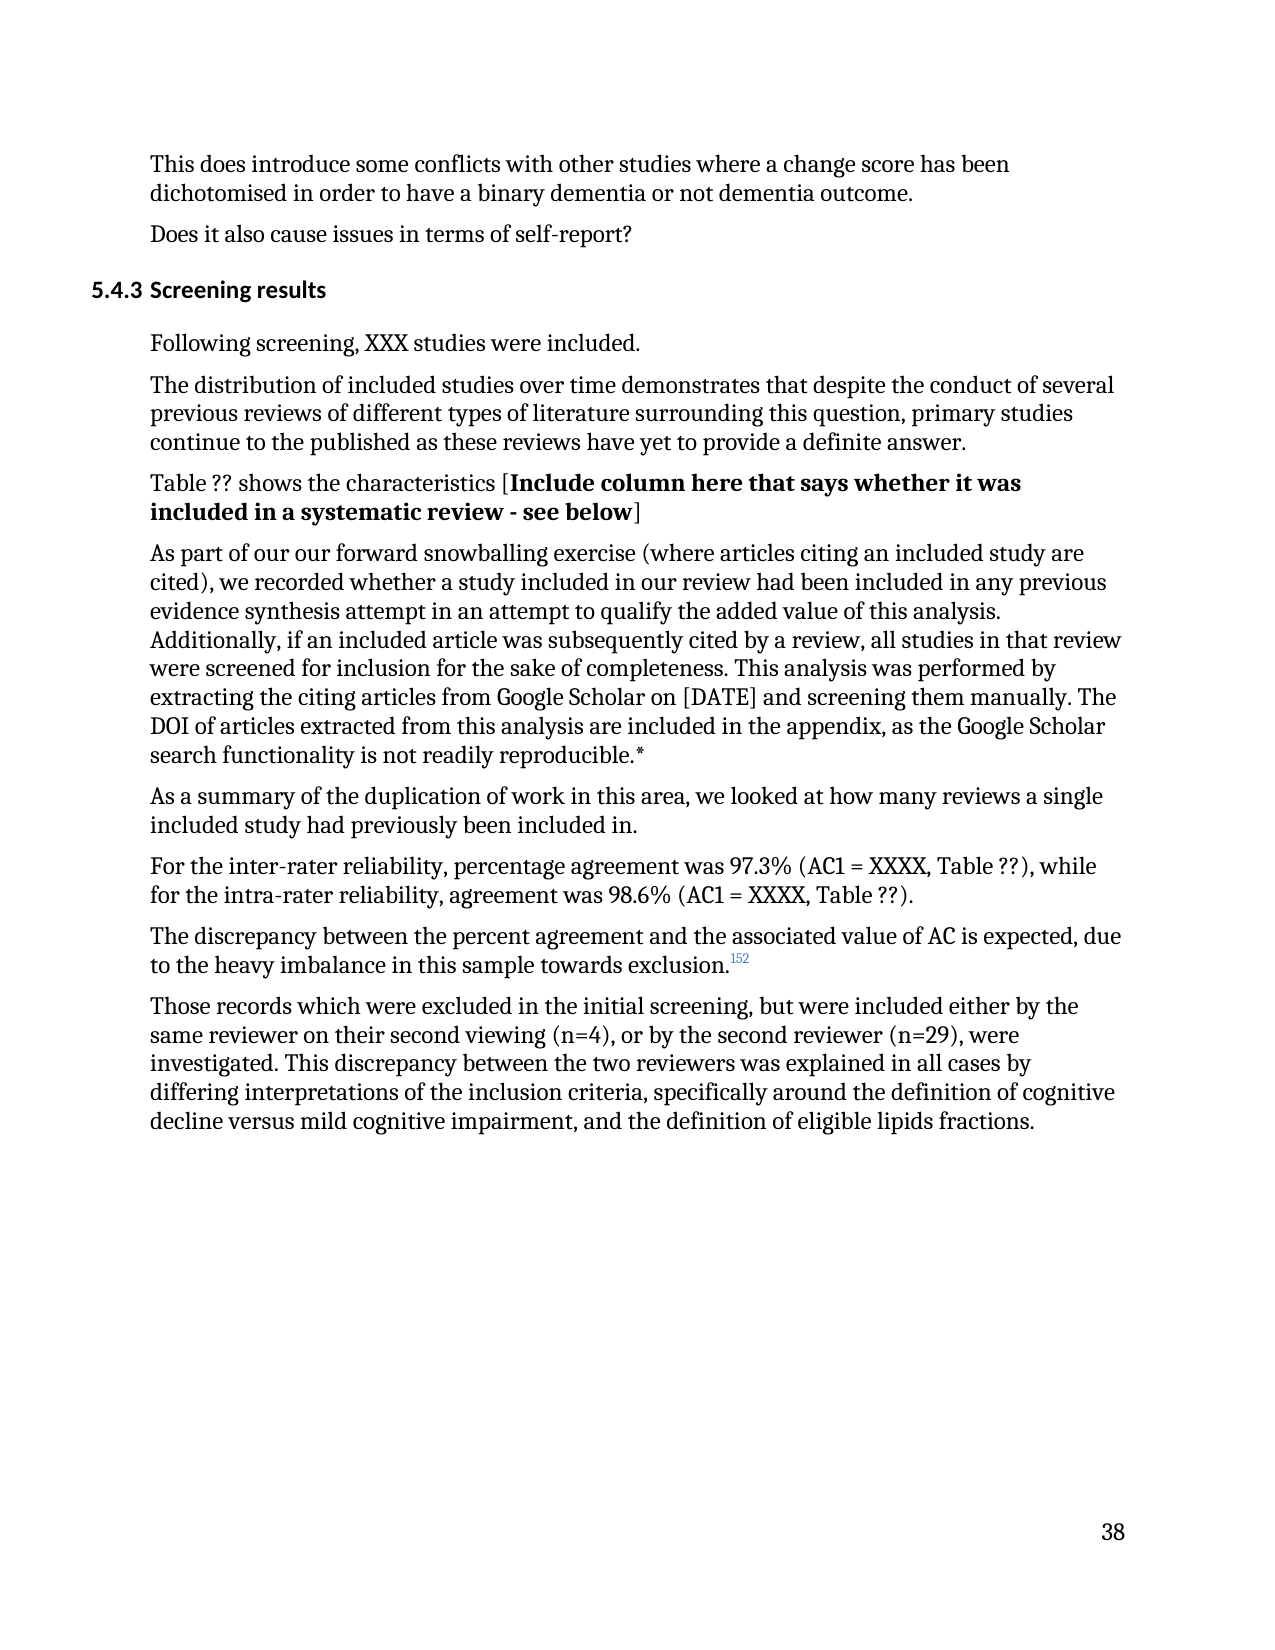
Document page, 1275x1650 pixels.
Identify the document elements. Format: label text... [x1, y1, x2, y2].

text The discrepancy between the percent agreement and the associated value of AC is expected, due to the heavy imbalance in this sample towards exclusion.152 [150, 922, 1125, 979]
subtitle Screening results [91, 274, 1125, 304]
text Table ?? shows the characteristics [Include column here that says whether it was included in a systematic review - see below] [150, 469, 1125, 527]
text Those records which were excluded in the initial screening, but were included either by the same reviewer on their second viewing (n=4), or by the second reviewer (n=29), were investigated. This discrepancy between the two reviewers was explained in all cases by differing interpretations of the inclusion criteria, specifically around the definition of cognitive decline versus mild cognitive impairment, and the definition of eligible lipids fractions. [150, 992, 1125, 1136]
text As part of our our forward snowballing exercise (where articles citing an included study are cited), we recorded whether a study included in our review had been included in any previous evidence synthesis attempt in an attempt to qualify the added value of this analysis. Additionally, if an included article was subsequently cited by a review, all studies in that review were screened for inclusion for the sake of completeness. This analysis was performed by extracting the citing articles from Google Scholar on [DATE] and screening them manually. The DOI of articles extracted from this analysis are included in the appendix, as the Google Scholar search functionality is not readily reproducible.* [150, 539, 1125, 769]
text As a summary of the duplication of work in this area, we looked at how many reviews a single included study had previously been included in. [150, 782, 1125, 839]
text Does it also cause issues in terms of self-report? [150, 220, 1125, 249]
text For the inter-rater reliability, percentage agreement was 97.3% (AC1 = XXXX, Table ??), while for the intra-rater reliability, agreement was 98.6% (AC1 = XXXX, Table ??). [150, 852, 1125, 909]
text This does introduce some conflicts with other studies where a change score has been dichotomised in order to have a binary dementia or not dementia outcome. [150, 150, 1125, 207]
text The distribution of included studies over time demonstrates that despite the conduct of several previous reviews of different types of literature surrounding this question, primary studies continue to the published as these reviews have yet to provide a definite answer. [150, 371, 1125, 457]
text Following screening, XXX studies were included. [150, 329, 1125, 358]
